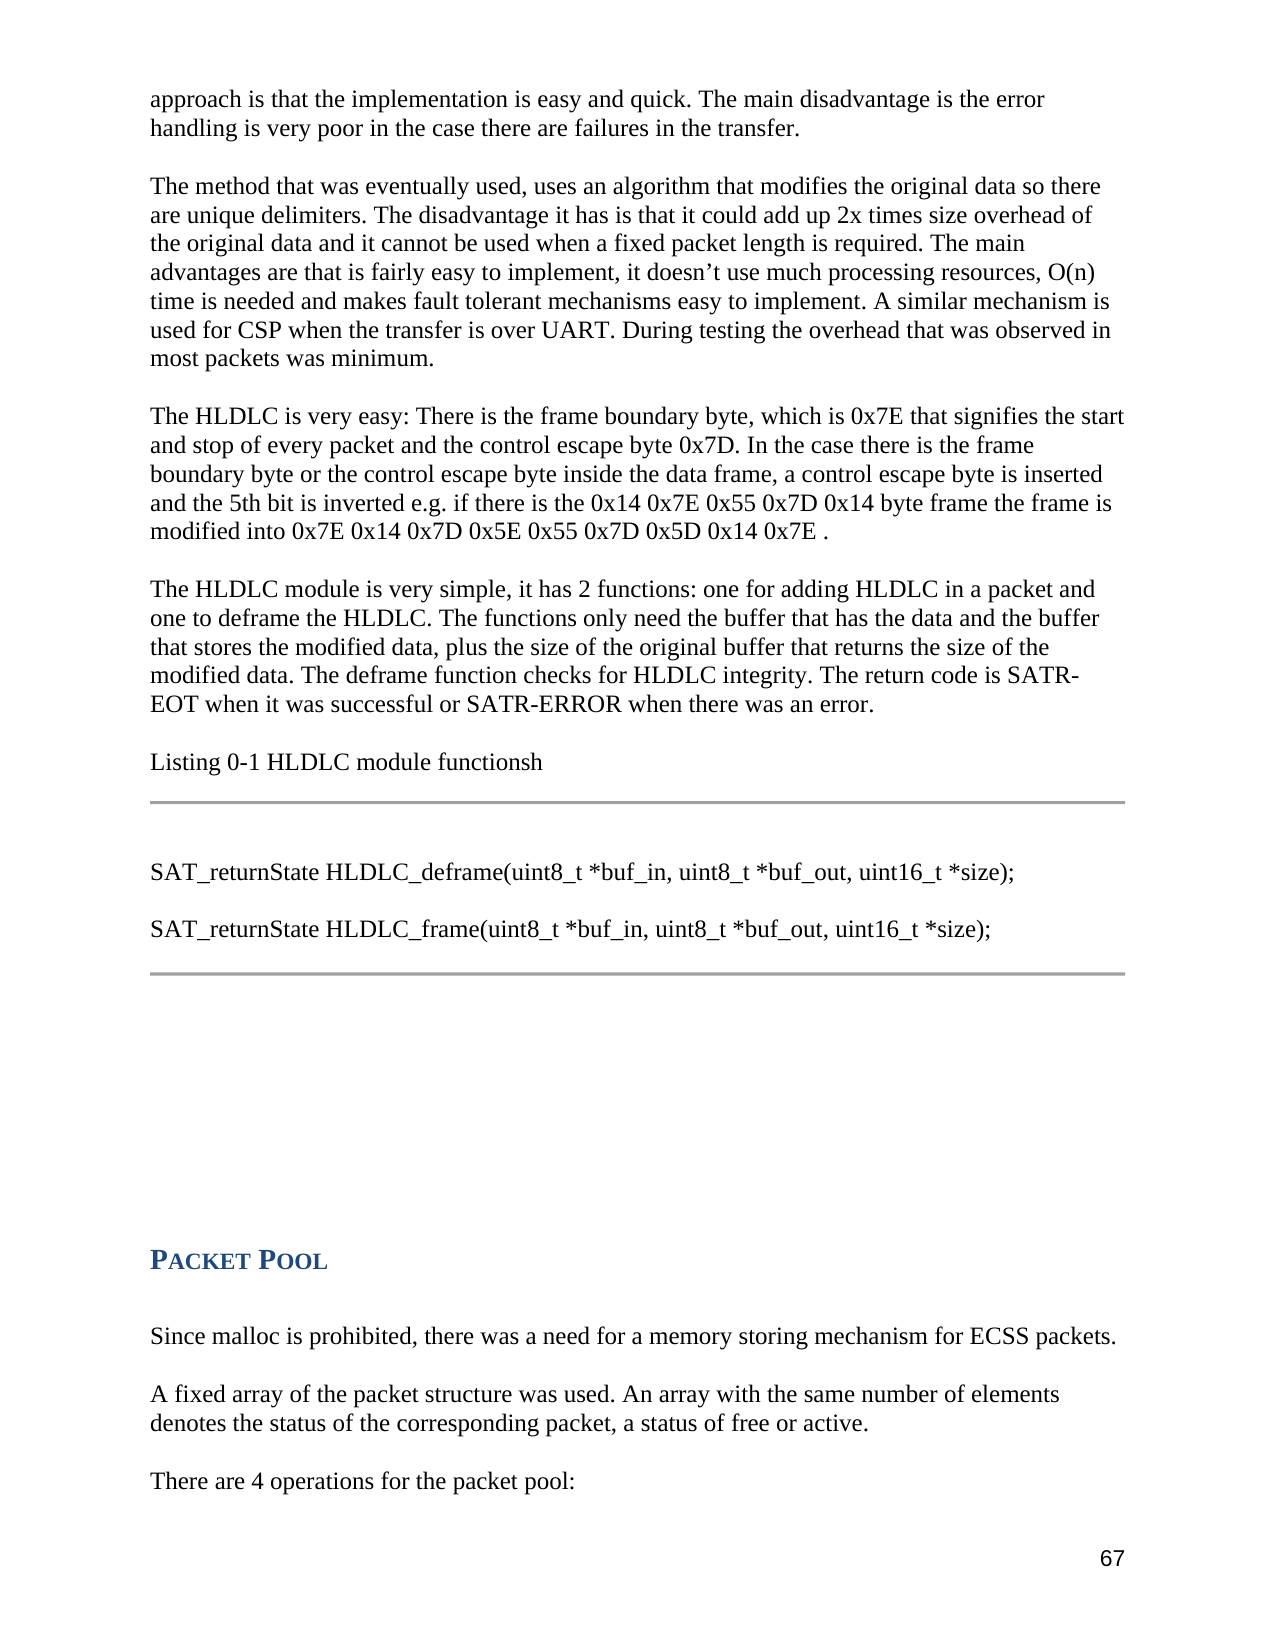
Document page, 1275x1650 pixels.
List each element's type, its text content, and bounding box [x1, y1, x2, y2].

text A fixed array of the packet structure was used. An array with the same number of elements denotes the status of the corresponding packet, a status of free or active. [150, 1379, 1125, 1437]
text SAT_returnState HLDLC_deframe(uint8_t *buf_in, uint8_t *buf_out, uint16_t *size); [150, 857, 1125, 885]
text There are 4 operations for the packet pool: [150, 1466, 1125, 1494]
text The HLDLC is very easy: There is the frame boundary byte, which is 0x7E that signifies the start and stop of every packet and the control escape byte 0x7D. In the case there is the frame boundary byte or the control escape byte inside the data frame, a control escape byte is inserted and the 5th bit is inverted e.g. if there is the 0x14 0x7E 0x55 0x7D 0x14 byte frame the frame is modified into 0x7E 0x14 0x7D 0x5E 0x55 0x7D 0x5D 0x14 0x7E . [150, 401, 1125, 545]
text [150, 84, 1125, 142]
text Since malloc is prohibited, there was a need for a memory storing mechanism for ECSS packets. [150, 1321, 1125, 1350]
text The HLDLC module is very simple, it has 2 functions: one for adding HLDLC in a packet and one to deframe the HLDLC. The functions only need the buffer that has the data and the buffer that stores the modified data, plus the size of the original buffer that returns the size of the modified data. The deframe function checks for HLDLC integrity. The return code is SATR-EOT when it was successful or SATR-ERROR when there was an error. [150, 574, 1125, 718]
text The method that was eventually used, uses an algorithm that modifies the original data so there are unique delimiters. The disadvantage it has is that it could add up 2x times size overhead of the original data and it cannot be used when a fixed packet length is required. The main advantages are that is fairly easy to implement, it doesn’t use much processing resources, O(n) time is needed and makes fault tolerant mechanisms easy to implement. A similar mechanism is used for CSP when the transfer is over UART. During testing the overhead that was observed in most packets was minimum. [150, 171, 1125, 372]
text Listing 0-1 HLDLC module functionsh [150, 747, 1125, 776]
subtitle Packet Pool [150, 1242, 1089, 1275]
text SAT_returnState HLDLC_frame(uint8_t *buf_in, uint8_t *buf_out, uint16_t *size); [150, 914, 1125, 943]
